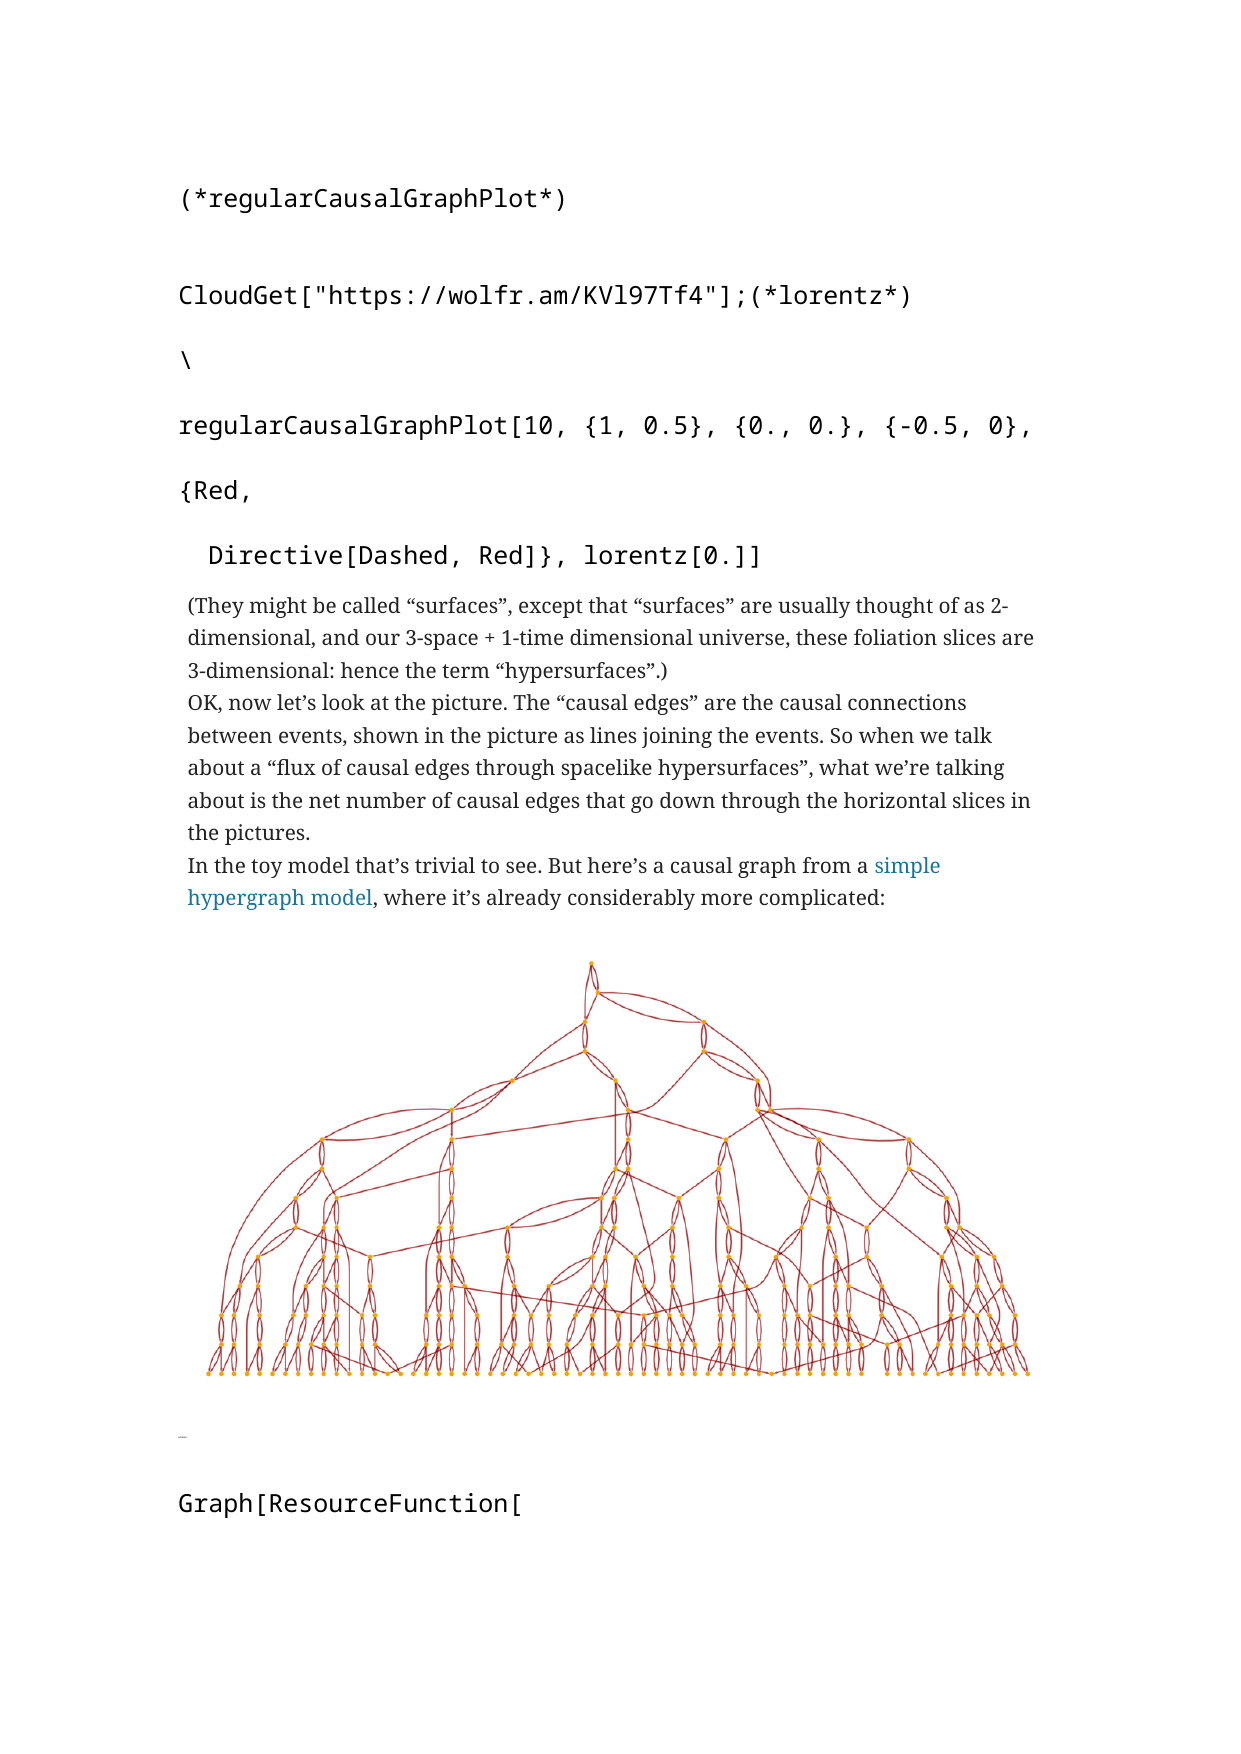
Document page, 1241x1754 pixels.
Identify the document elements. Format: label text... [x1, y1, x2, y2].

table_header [172, 916, 1053, 1538]
text In the toy model that’s trivial to see. But here’s a causal graph from a simple hypergraph model, where it’s already considerably more complicated: [187, 851, 1053, 916]
picture [178, 932, 1047, 1393]
text OK, now let’s look at the picture. The “causal edges” are the causal connections between events, shown in the picture as lines joining the events. So when we talk about a “flux of causal edges through spacelike hypersurfaces”, what we’re talking about is the net number of causal edges that go down through the horizontal slices in the pictures. [187, 688, 1053, 851]
text (They might be called “surfaces”, except that “surfaces” are usually thought of as 2-dimensional, and our 3-space + 1-time dimensional universe, these foliation slices are 3-dimensional: hence the term “hypersurfaces”.) [187, 591, 1053, 688]
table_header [172, 162, 1053, 591]
